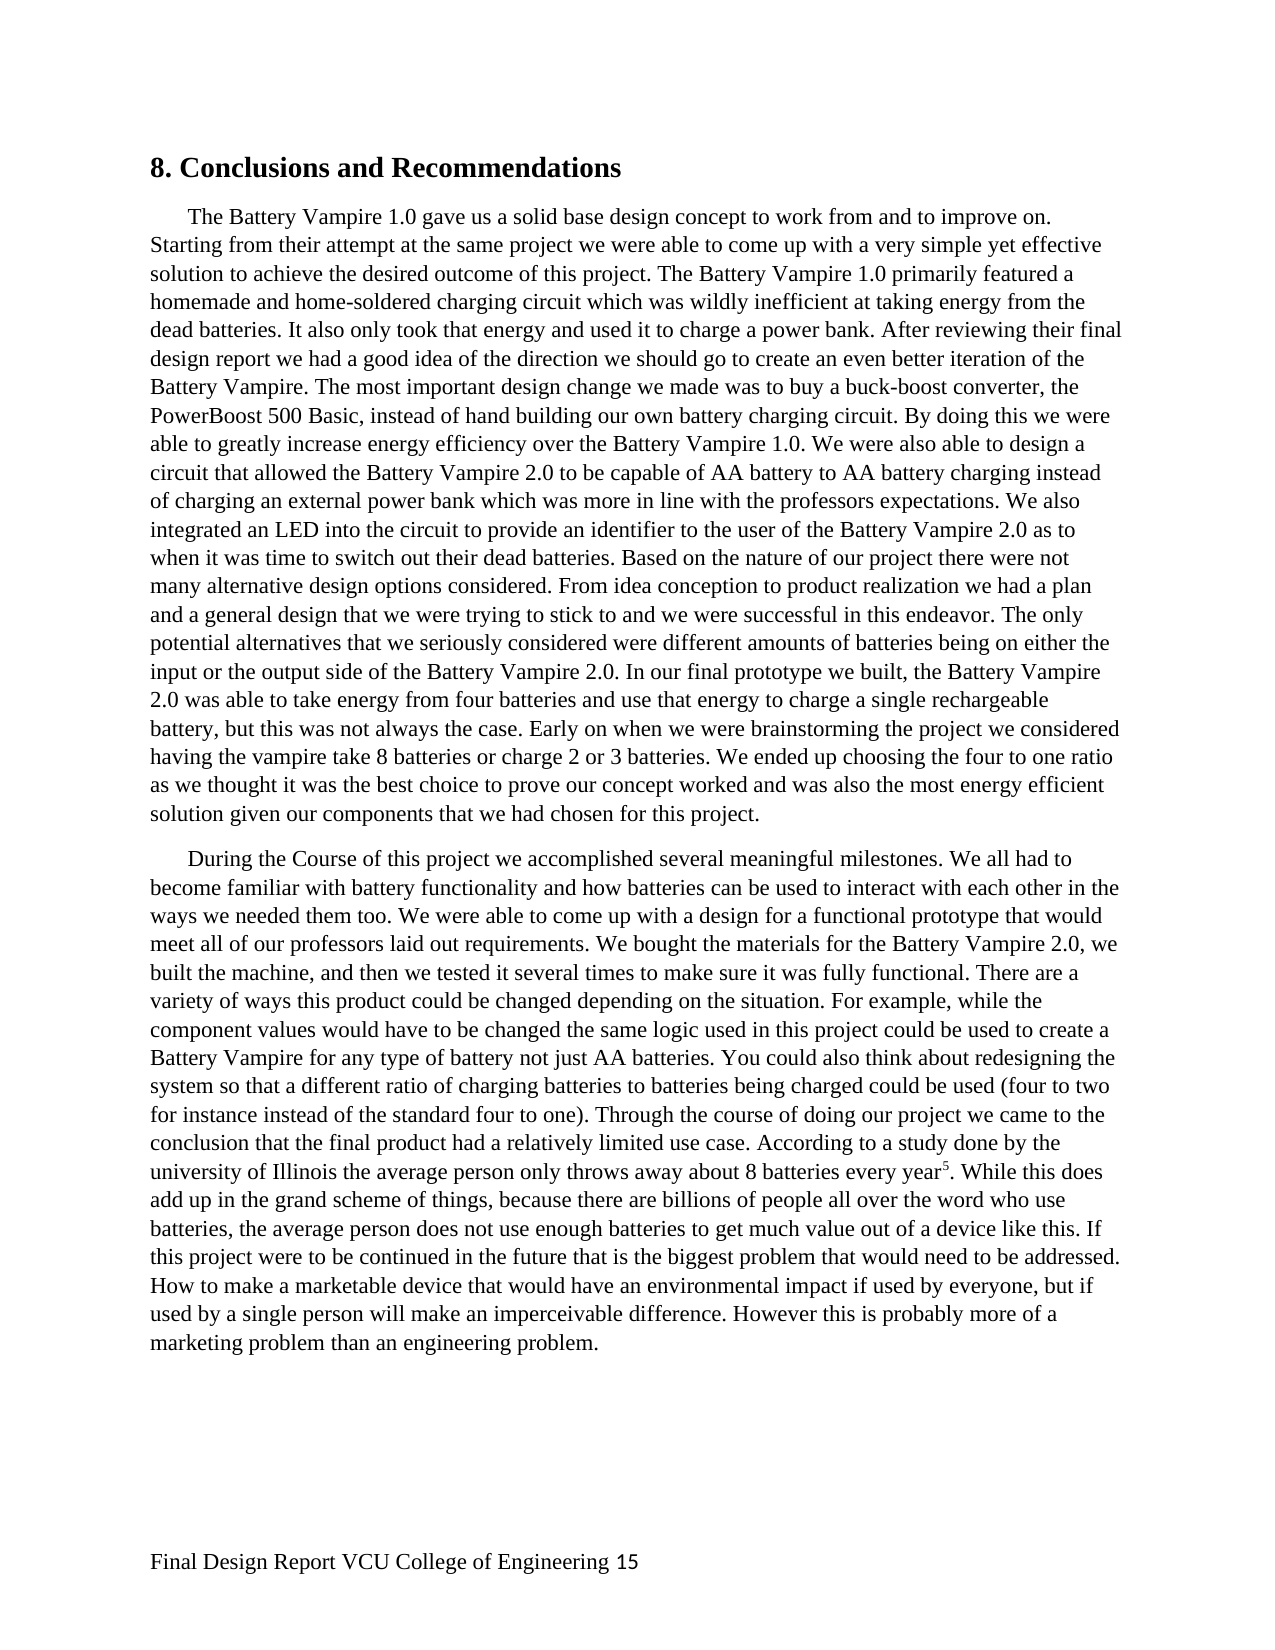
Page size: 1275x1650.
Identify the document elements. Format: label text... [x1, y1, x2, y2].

text 8. Conclusions and Recommendations [150, 150, 1125, 183]
text During the Course of this project we accomplished several meaningful milestones. We all had to become familiar with battery functionality and how batteries can be used to interact with each other in the ways we needed them too. We were able to come up with a design for a functional prototype that would meet all of our professors laid out requirements. We bought the materials for the Battery Vampire 2.0, we built the machine, and then we tested it several times to make sure it was fully functional. There are a variety of ways this product could be changed depending on the situation. For example, while the component values would have to be changed the same logic used in this project could be used to create a Battery Vampire for any type of battery not just AA batteries. You could also think about redesigning the system so that a different ratio of charging batteries to batteries being charged could be used (four to two for instance instead of the standard four to one). Through the course of doing our project we came to the conclusion that the final product had a relatively limited use case. According to a study done by the university of Illinois the average person only throws away about 8 batteries every year5. While this does add up in the grand scheme of things, because there are billions of people all over the word who use batteries, the average person does not use enough batteries to get much value out of a device like this. If this project were to be continued in the future that is the biggest problem that would need to be addressed. How to make a marketable device that would have an environmental impact if used by everyone, but if used by a single person will make an imperceivable difference. However this is probably more of a marketing problem than an engineering problem. [150, 845, 1125, 1355]
text The Battery Vampire 1.0 gave us a solid base design concept to work from and to improve on. Starting from their attempt at the same project we were able to come up with a very simple yet effective solution to achieve the desired outcome of this project. The Battery Vampire 1.0 primarily featured a homemade and home-soldered charging circuit which was wildly inefficient at taking energy from the dead batteries. It also only took that energy and used it to charge a power bank. After reviewing their final design report we had a good idea of the direction we should go to create an even better iteration of the Battery Vampire. The most important design change we made was to buy a buck-boost converter, the PowerBoost 500 Basic, instead of hand building our own battery charging circuit. By doing this we were able to greatly increase energy efficiency over the Battery Vampire 1.0. We were also able to design a circuit that allowed the Battery Vampire 2.0 to be capable of AA battery to AA battery charging instead of charging an external power bank which was more in line with the professors expectations. We also integrated an LED into the circuit to provide an identifier to the user of the Battery Vampire 2.0 as to when it was time to switch out their dead batteries. Based on the nature of our project there were not many alternative design options considered. From idea conception to product realization we had a plan and a general design that we were trying to stick to and we were successful in this endeavor. The only potential alternatives that we seriously considered were different amounts of batteries being on either the input or the output side of the Battery Vampire 2.0. In our final prototype we built, the Battery Vampire 2.0 was able to take energy from four batteries and use that energy to charge a single rechargeable battery, but this was not always the case. Early on when we were brainstorming the project we considered having the vampire take 8 batteries or charge 2 or 3 batteries. We ended up choosing the four to one ratio as we thought it was the best choice to prove our concept worked and was also the most energy efficient solution given our components that we had chosen for this project. [150, 203, 1125, 826]
